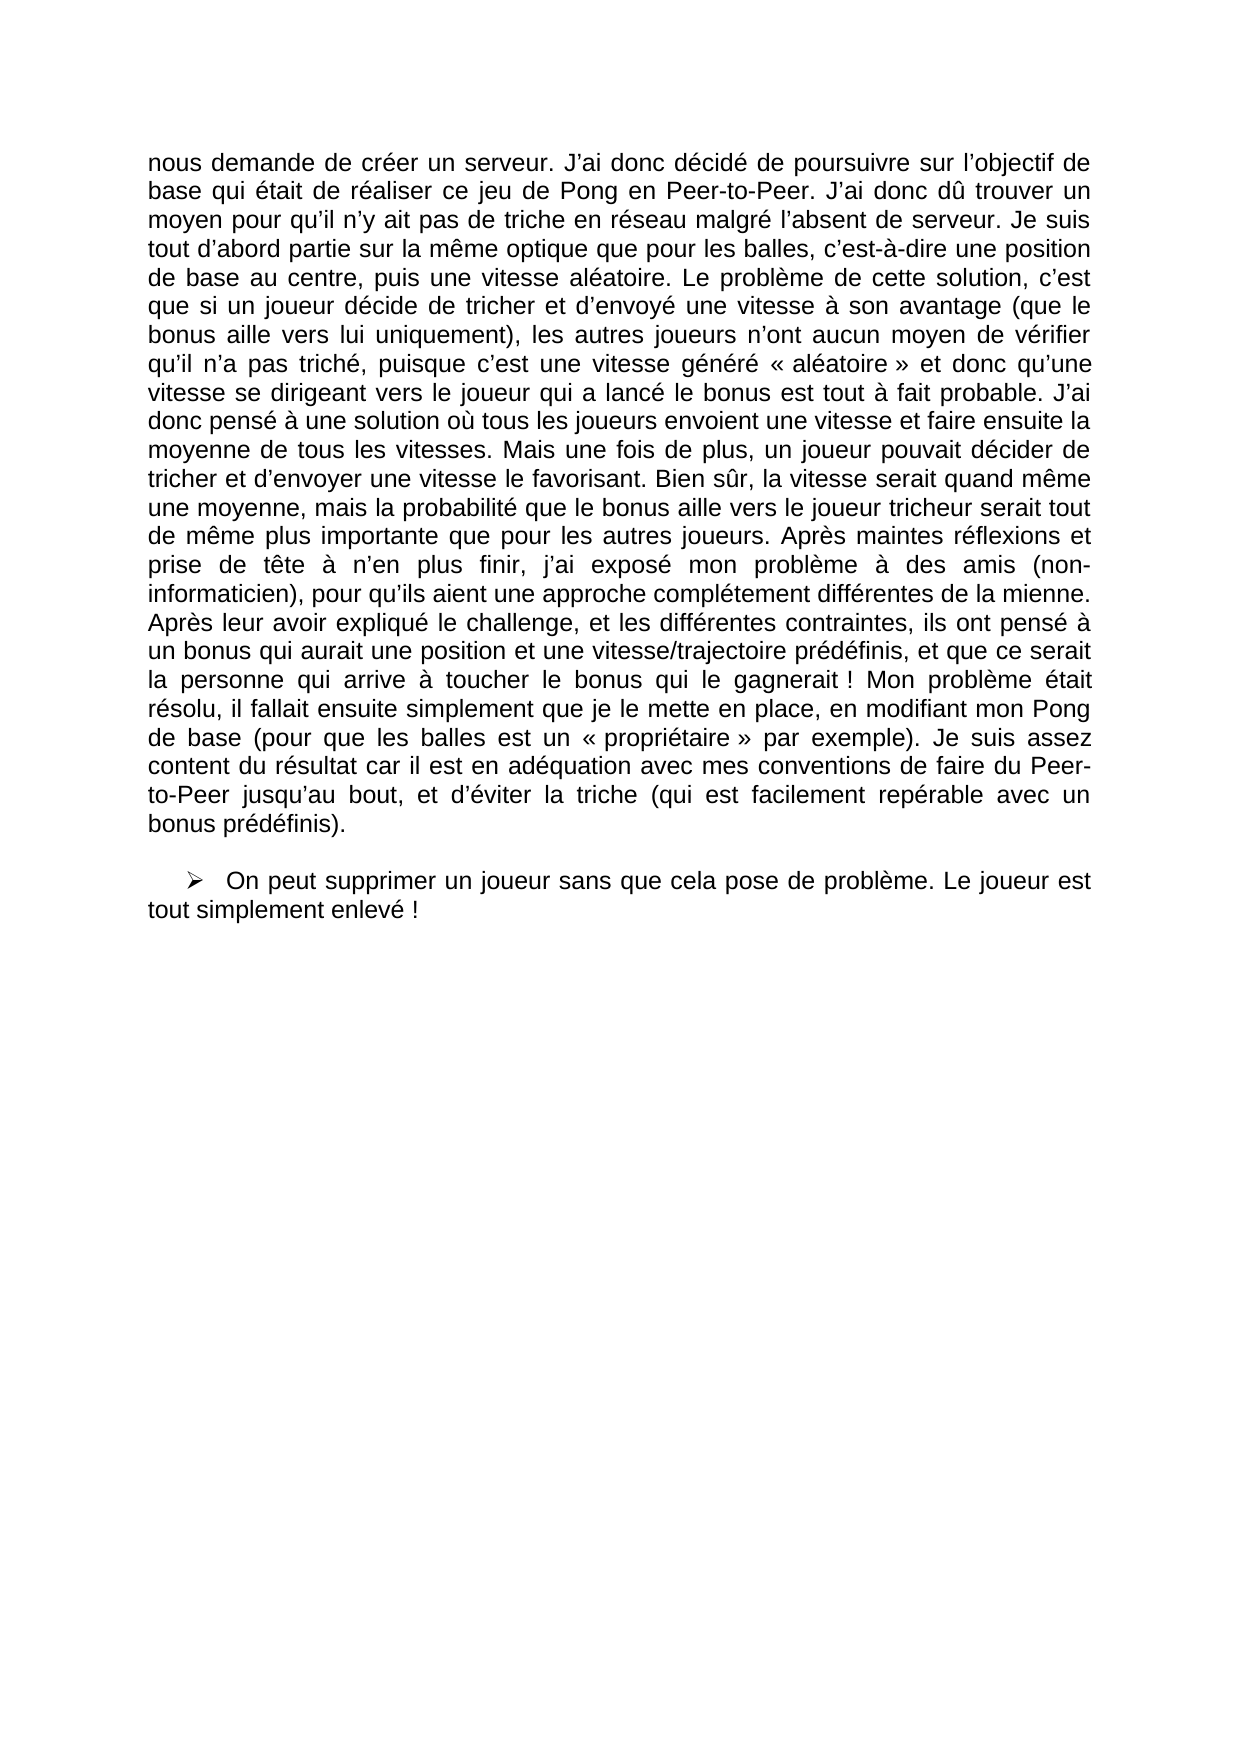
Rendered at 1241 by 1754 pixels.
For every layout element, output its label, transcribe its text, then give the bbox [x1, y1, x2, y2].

list On peut supprimer un joueur sans que cela pose de problème. Le joueur est tout simplement enlevé ! [148, 866, 1093, 924]
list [148, 148, 1093, 838]
